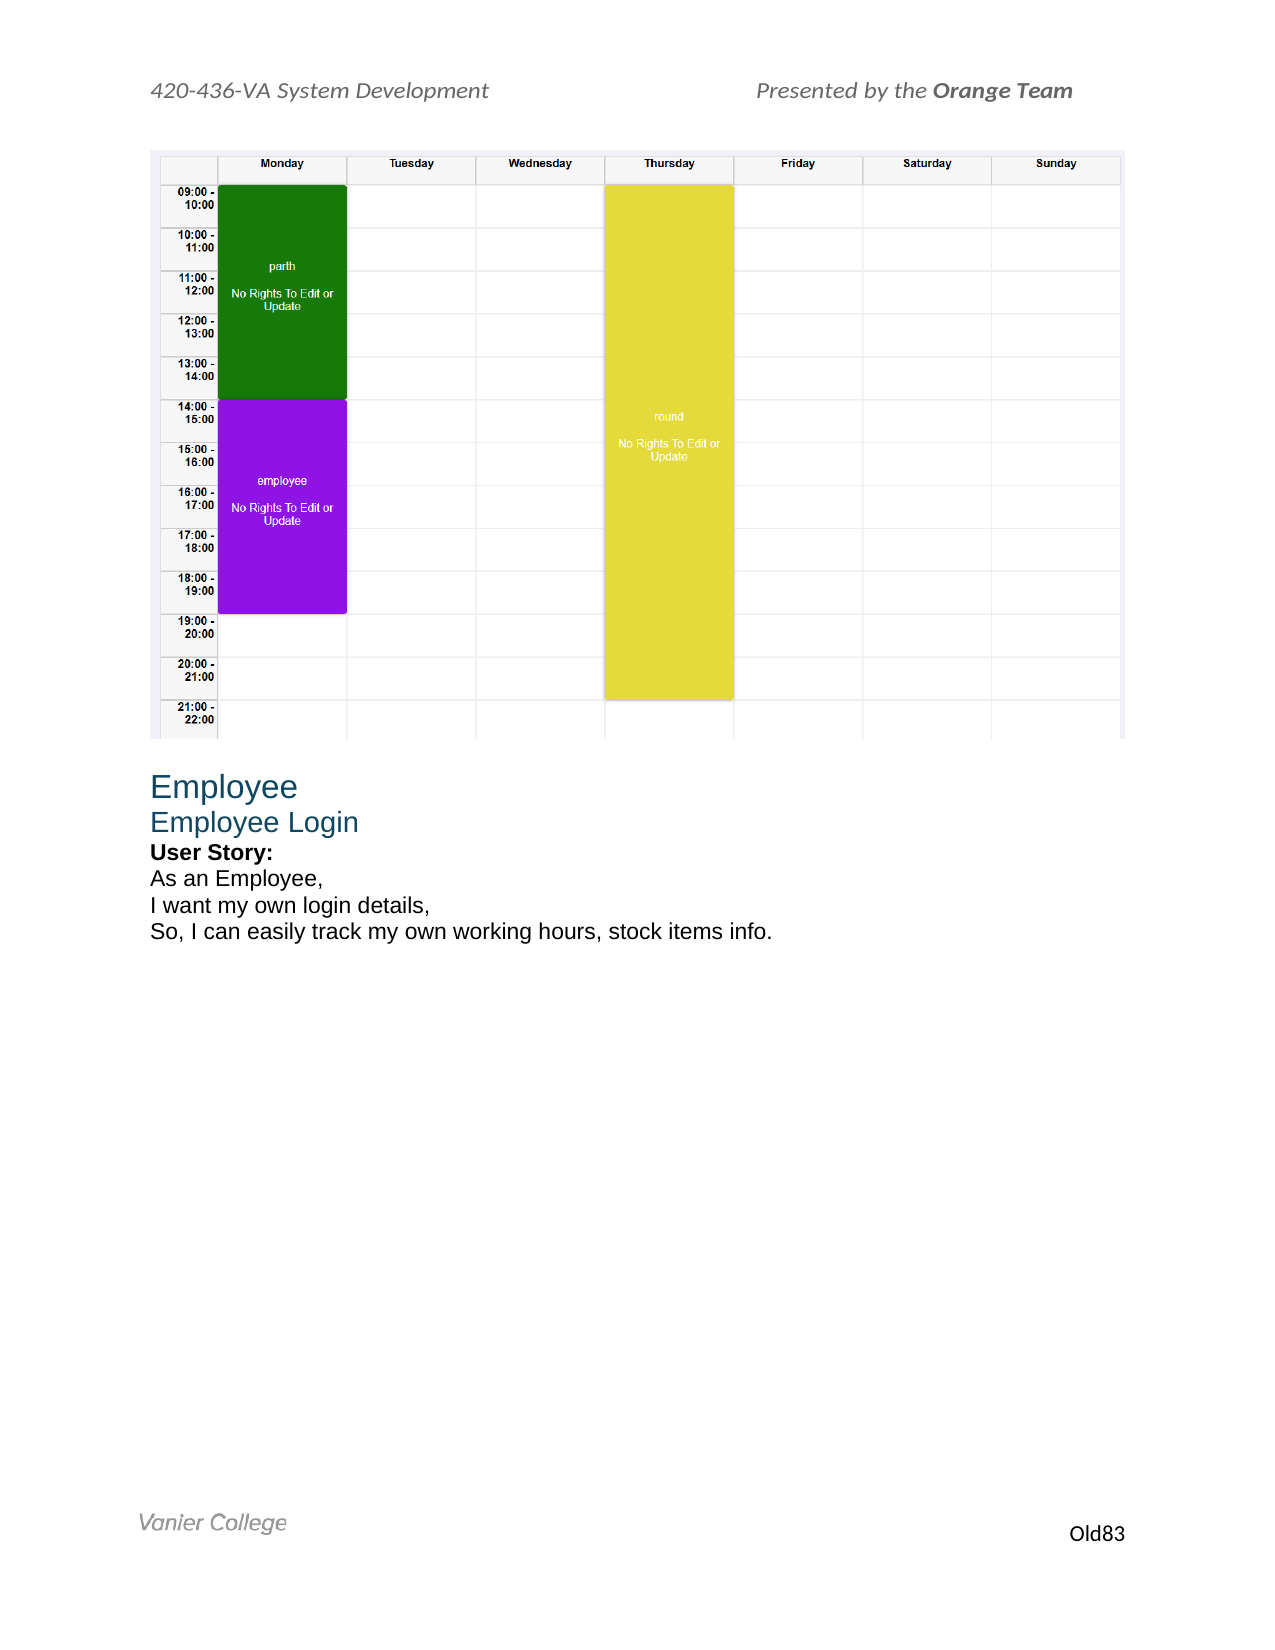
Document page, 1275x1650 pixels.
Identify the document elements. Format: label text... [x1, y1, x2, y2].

text So, I can easily track my own working hours, stock items info. [150, 918, 1125, 944]
text Employee [150, 767, 1125, 806]
text Employee Login [150, 806, 1125, 839]
picture [139, 1513, 287, 1535]
picture [150, 150, 1125, 739]
text I want my own login details, [150, 892, 1125, 918]
text User Story: [150, 839, 1125, 865]
text As an Employee, [150, 865, 1125, 892]
